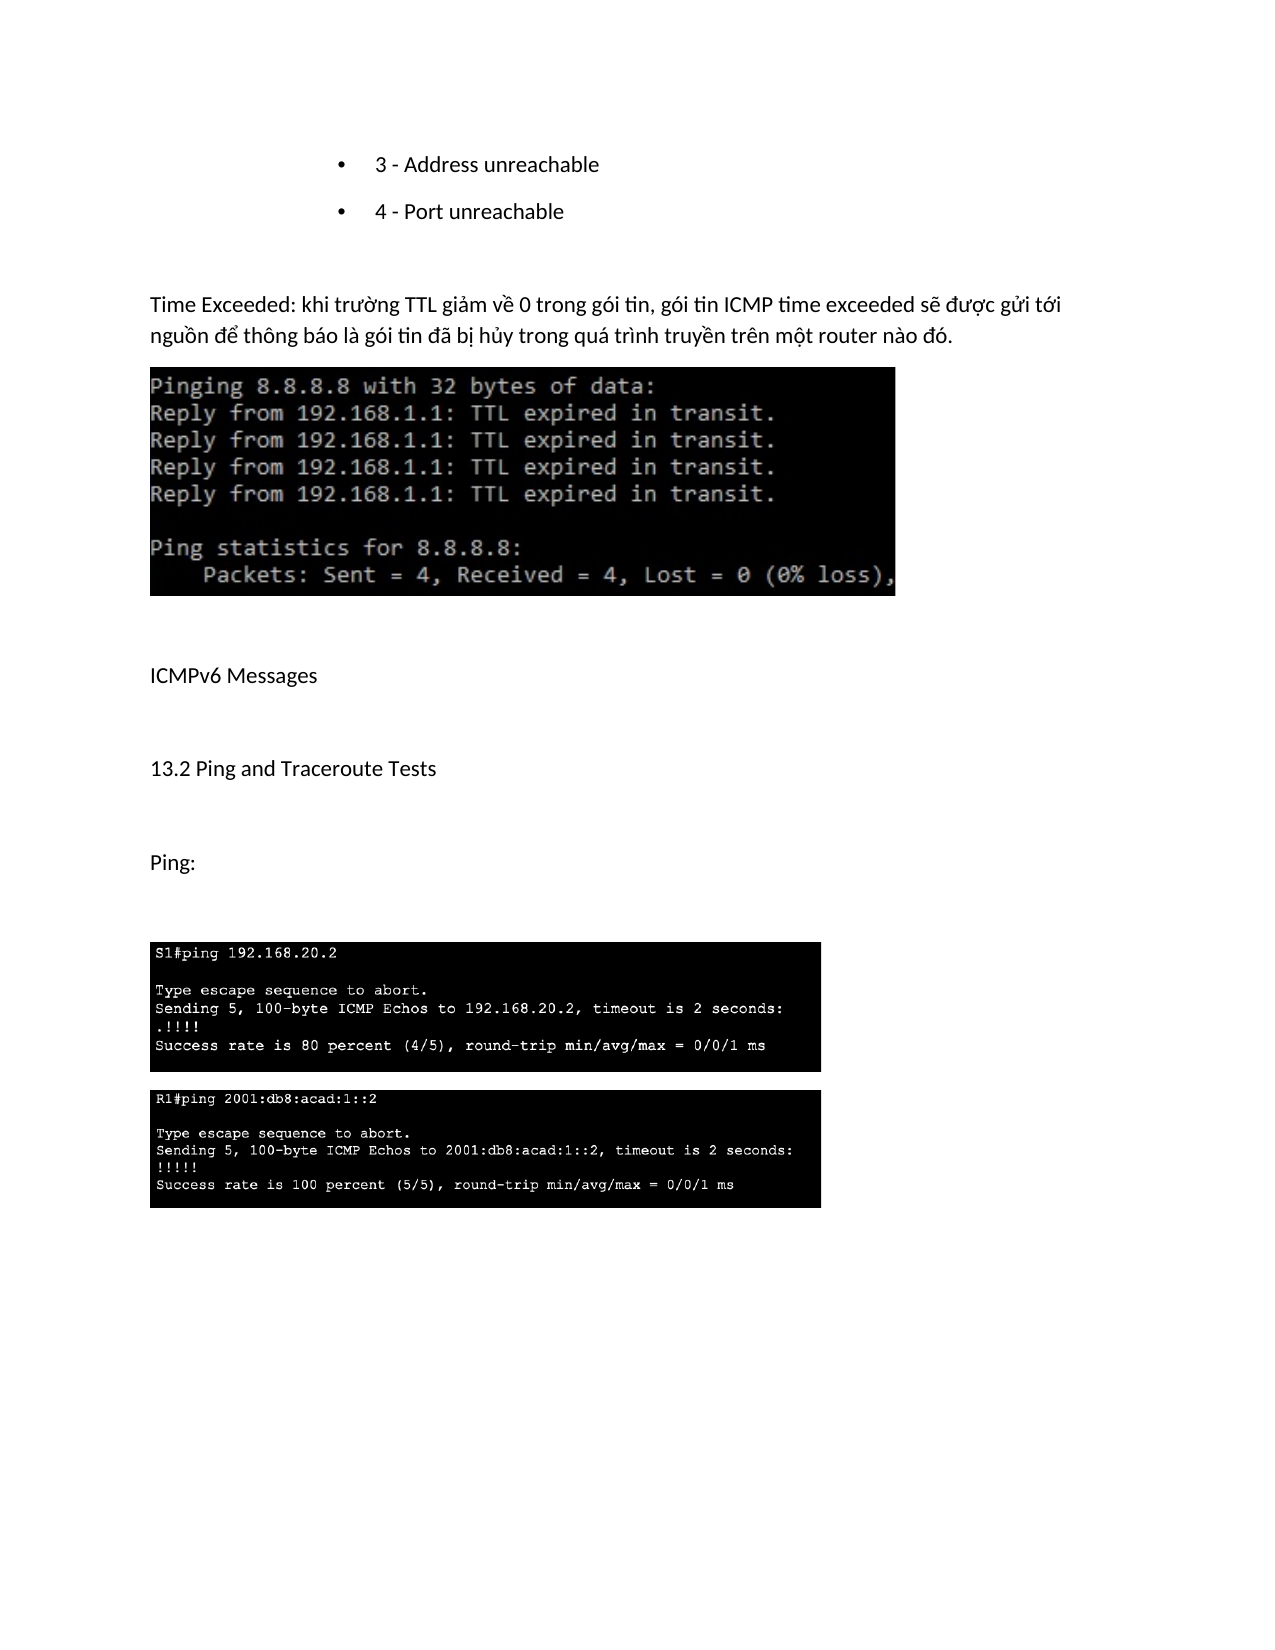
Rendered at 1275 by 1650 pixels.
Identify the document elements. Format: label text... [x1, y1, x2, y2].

picture [150, 1090, 822, 1208]
text Time Exceeded: khi trường TTL giảm về 0 trong gói tin, gói tin ICMP time exceeded sẽ được gửi tới nguồn để thông báo là gói tin đã bị hủy trong quá trình truyền trên một router nào đó. [150, 291, 1125, 349]
list 3 - Address unreachable [337, 150, 1125, 178]
text ICMPv6 Messages [150, 661, 1125, 689]
list 4 - Port unreachable [337, 197, 1125, 225]
text Ping: [150, 848, 1125, 876]
picture [150, 367, 896, 596]
text 13.2 Ping and Traceroute Tests [150, 754, 1125, 783]
picture [150, 942, 822, 1072]
